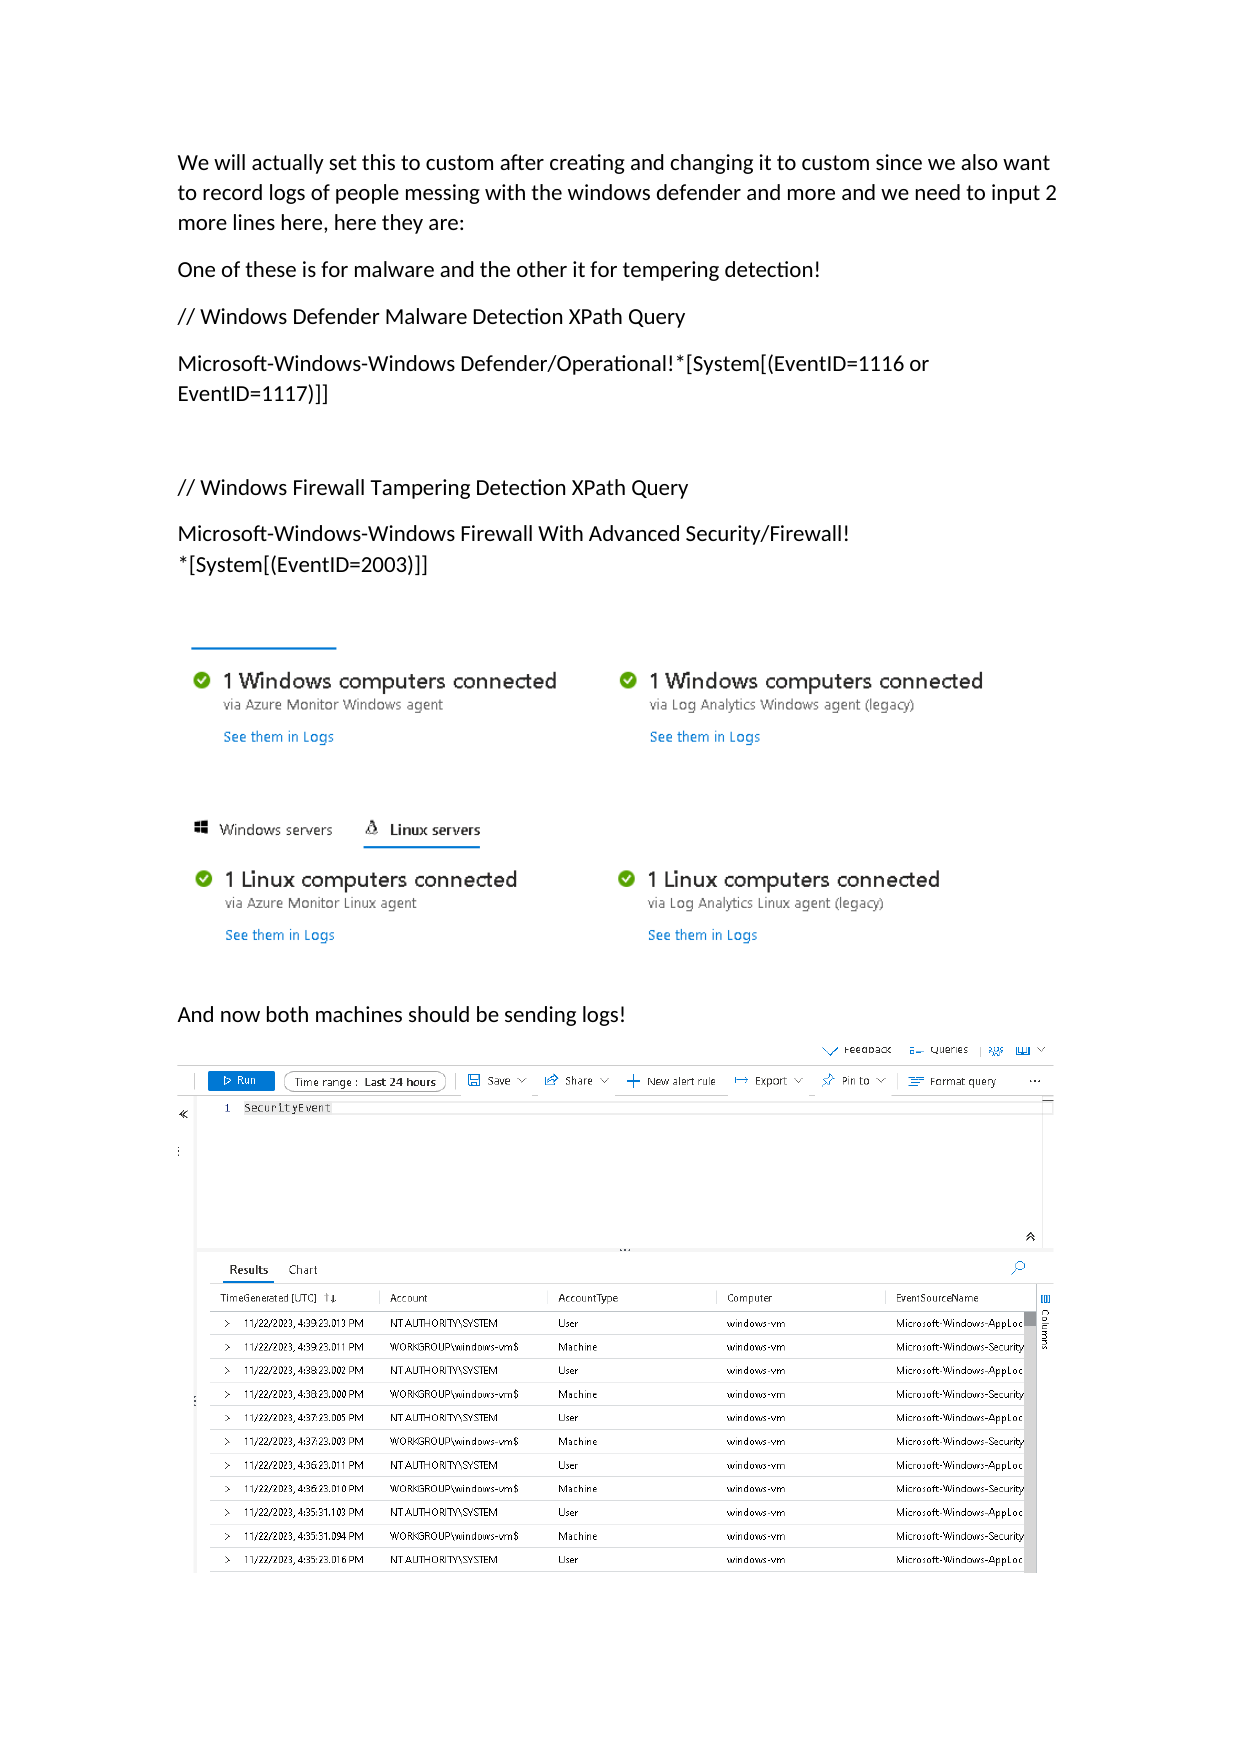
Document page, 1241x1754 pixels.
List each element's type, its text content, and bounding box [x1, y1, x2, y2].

picture [177, 643, 1063, 774]
text We will actually set this to custom after creating and changing it to custom since we also want to record logs of people messing with the windows defender and more and we need to input 2 more lines here, here they are: [177, 148, 1063, 236]
text And now both machines should be sending logs! [177, 1000, 1063, 1028]
text // Windows Defender Malware Detection XPath Query [177, 302, 1063, 330]
text One of these is for malware and the other it for tempering detection! [177, 255, 1063, 283]
picture [177, 1047, 1063, 1573]
text Microsoft-Windows-Windows Firewall With Advanced Security/Firewall!*[System[(EventID=2003)]] [177, 519, 1063, 578]
text Microsoft-Windows-Windows Defender/Operational!*[System[(EventID=1116 or EventID=1117)]] [177, 349, 1063, 407]
text // Windows Firewall Tampering Detection XPath Query [177, 473, 1063, 501]
picture [177, 792, 1063, 982]
